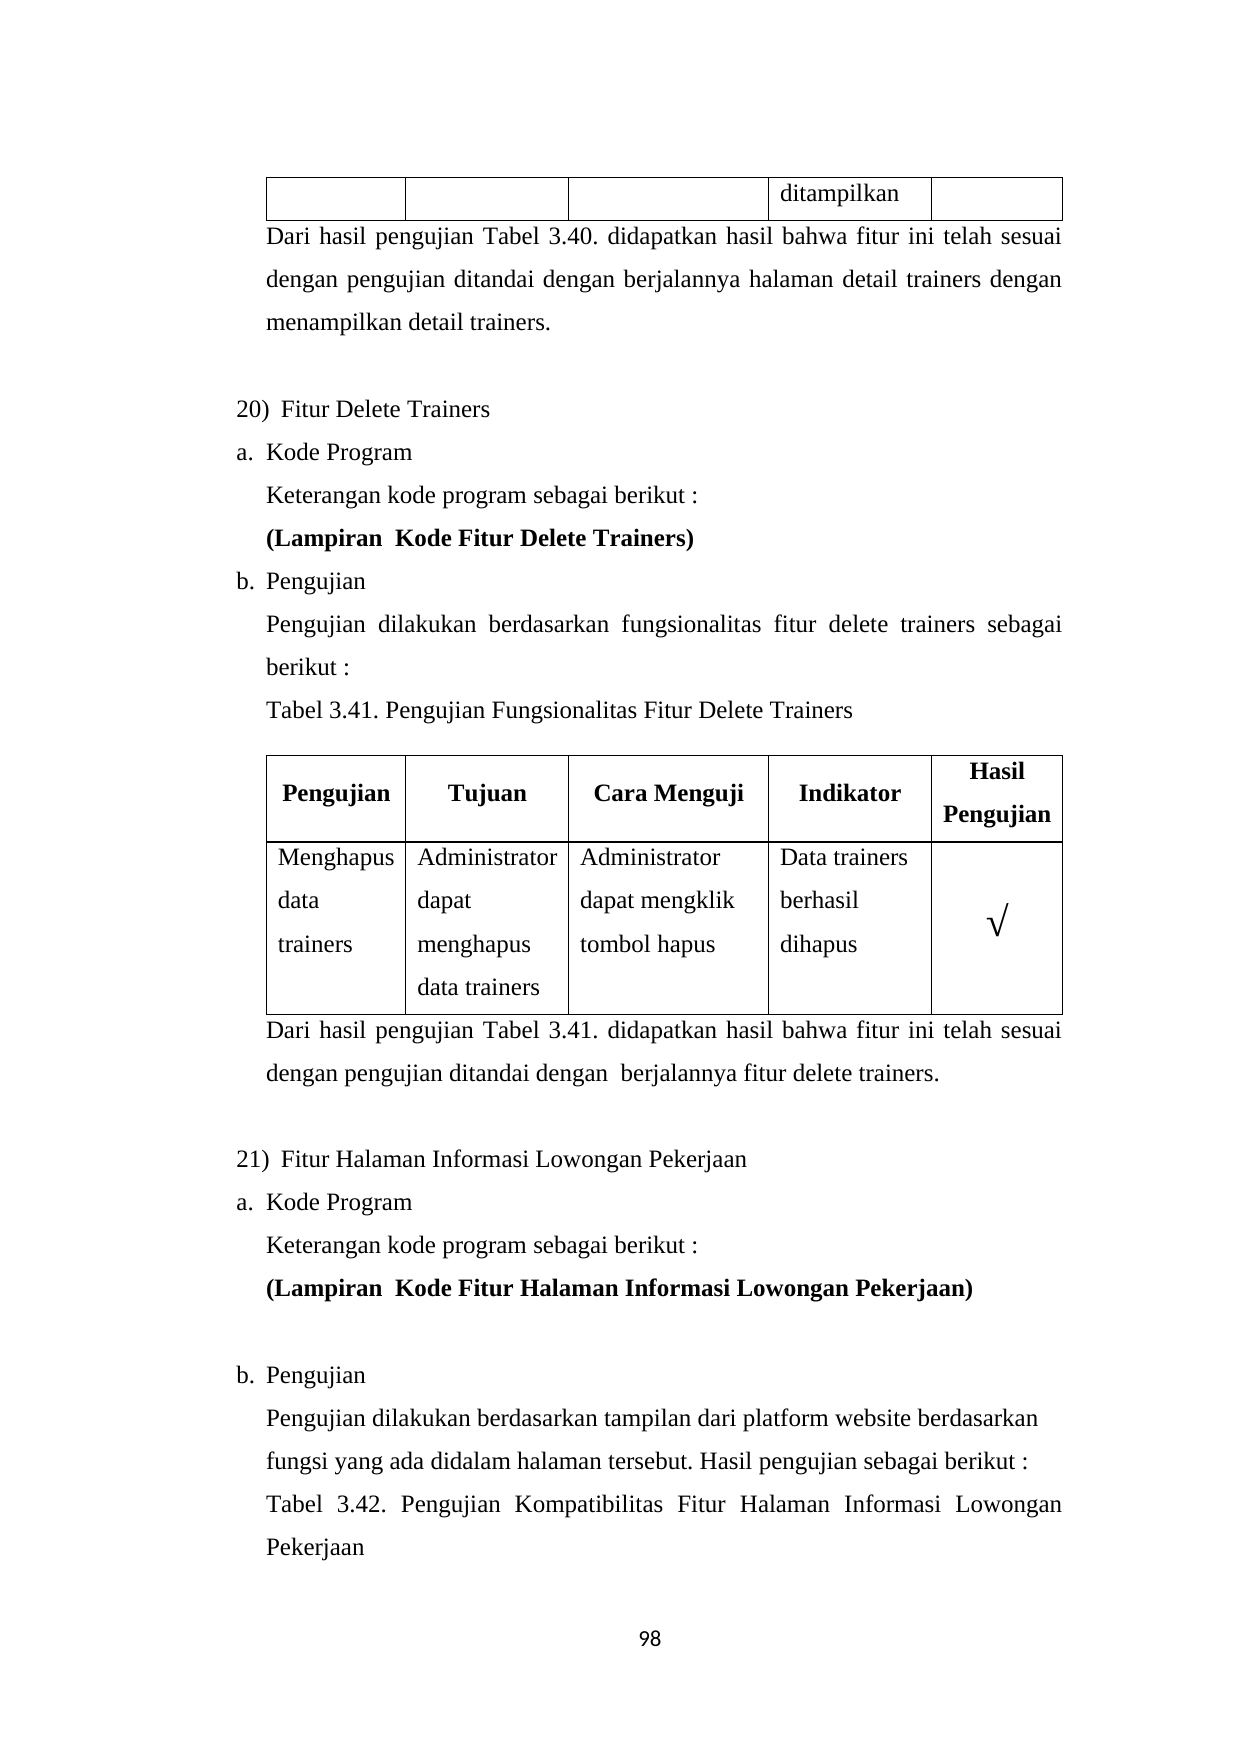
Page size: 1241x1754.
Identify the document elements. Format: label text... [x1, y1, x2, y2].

table_header Hasil Pengujian [932, 756, 1062, 841]
list Dari hasil pengujian Tabel 3.41. didapatkan hasil bahwa fitur ini telah sesuai dengan pengujian ditandai dengan berjalannya fitur delete trainers. [266, 1015, 1063, 1087]
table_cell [406, 178, 568, 220]
list Kode Program [236, 437, 1063, 466]
list Fitur Delete Trainers [236, 394, 1063, 422]
list Tabel 3.42. Pengujian Kompatibilitas Fitur Halaman Informasi Lowongan Pekerjaan [266, 1489, 1063, 1561]
list Pengujian [236, 566, 1063, 595]
list Dari hasil pengujian Tabel 3.40. didapatkan hasil bahwa fitur ini telah sesuai dengan pengujian ditandai dengan berjalannya halaman detail trainers dengan menampilkan detail trainers. [266, 221, 1063, 336]
table_header Pengujian [267, 756, 405, 841]
list (Lampiran Kode Fitur Delete Trainers) [266, 523, 1063, 552]
list Kode Program [236, 1187, 1063, 1216]
table_header Indikator [769, 756, 931, 841]
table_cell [569, 178, 768, 220]
list Pengujian dilakukan berdasarkan tampilan dari platform website berdasarkan fungsi yang ada didalam halaman tersebut. Hasil pengujian sebagai berikut : [266, 1403, 1063, 1475]
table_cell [267, 178, 405, 220]
table_cell √ [932, 843, 1062, 1014]
table_cell Administrator dapat mengklik tombol hapus [569, 843, 768, 1014]
list Tabel 3.41. Pengujian Fungsionalitas Fitur Delete Trainers [266, 696, 1063, 724]
list Fitur Halaman Informasi Lowongan Pekerjaan [236, 1144, 1063, 1173]
table_cell Data trainers berhasil dihapus [769, 843, 931, 1014]
table_cell Menghapus data trainers [267, 843, 405, 1014]
table_cell √ [932, 178, 1062, 220]
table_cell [769, 178, 931, 220]
list Keterangan kode program sebagai berikut : [266, 1230, 1063, 1259]
list Pengujian dilakukan berdasarkan fungsionalitas fitur delete trainers sebagai berikut : [266, 609, 1063, 681]
table_header Cara Menguji [569, 756, 768, 841]
table_cell Administrator dapat menghapus data trainers [406, 843, 568, 1014]
list Keterangan kode program sebagai berikut : [266, 480, 1063, 509]
list (Lampiran Kode Fitur Halaman Informasi Lowongan Pekerjaan) [266, 1273, 1063, 1302]
list Pengujian [236, 1360, 1063, 1388]
table_header Tujuan [406, 756, 568, 841]
